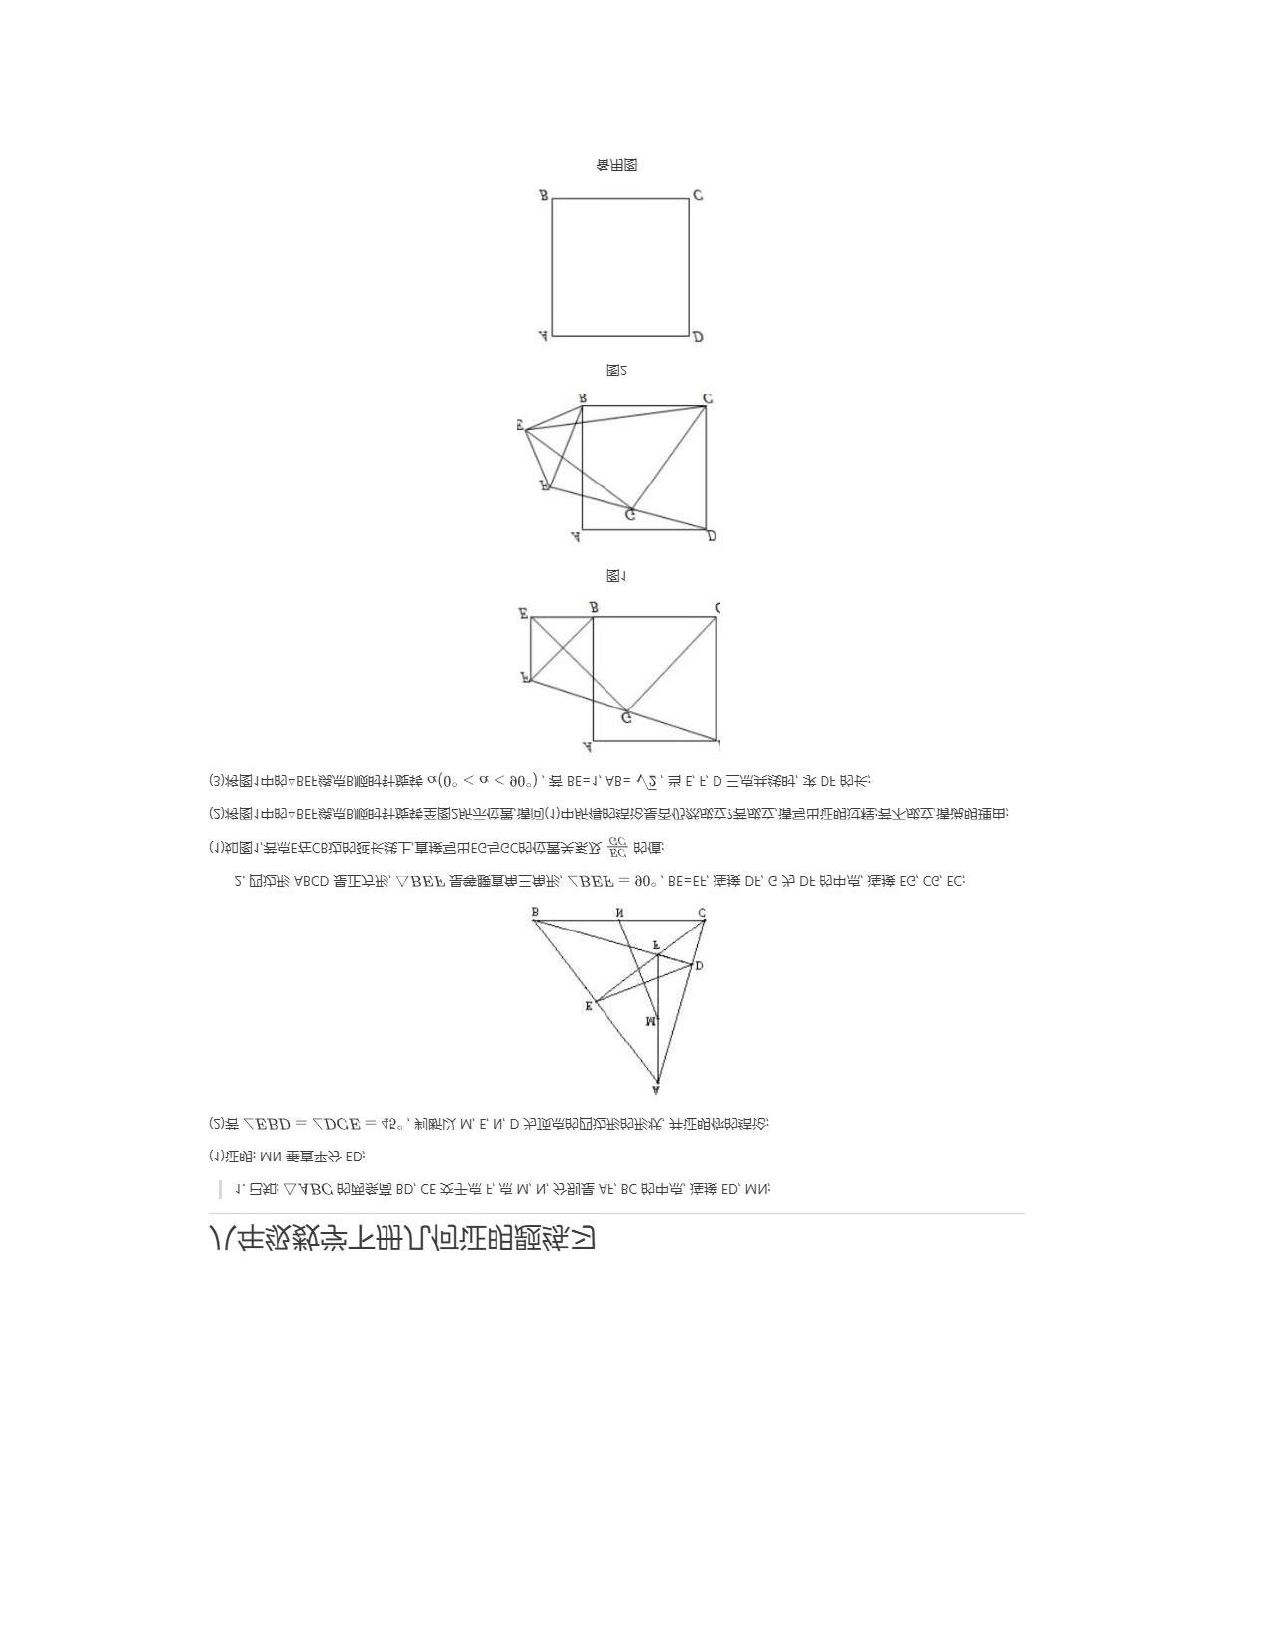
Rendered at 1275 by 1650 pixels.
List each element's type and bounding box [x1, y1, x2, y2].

picture [168, 150, 1044, 1266]
